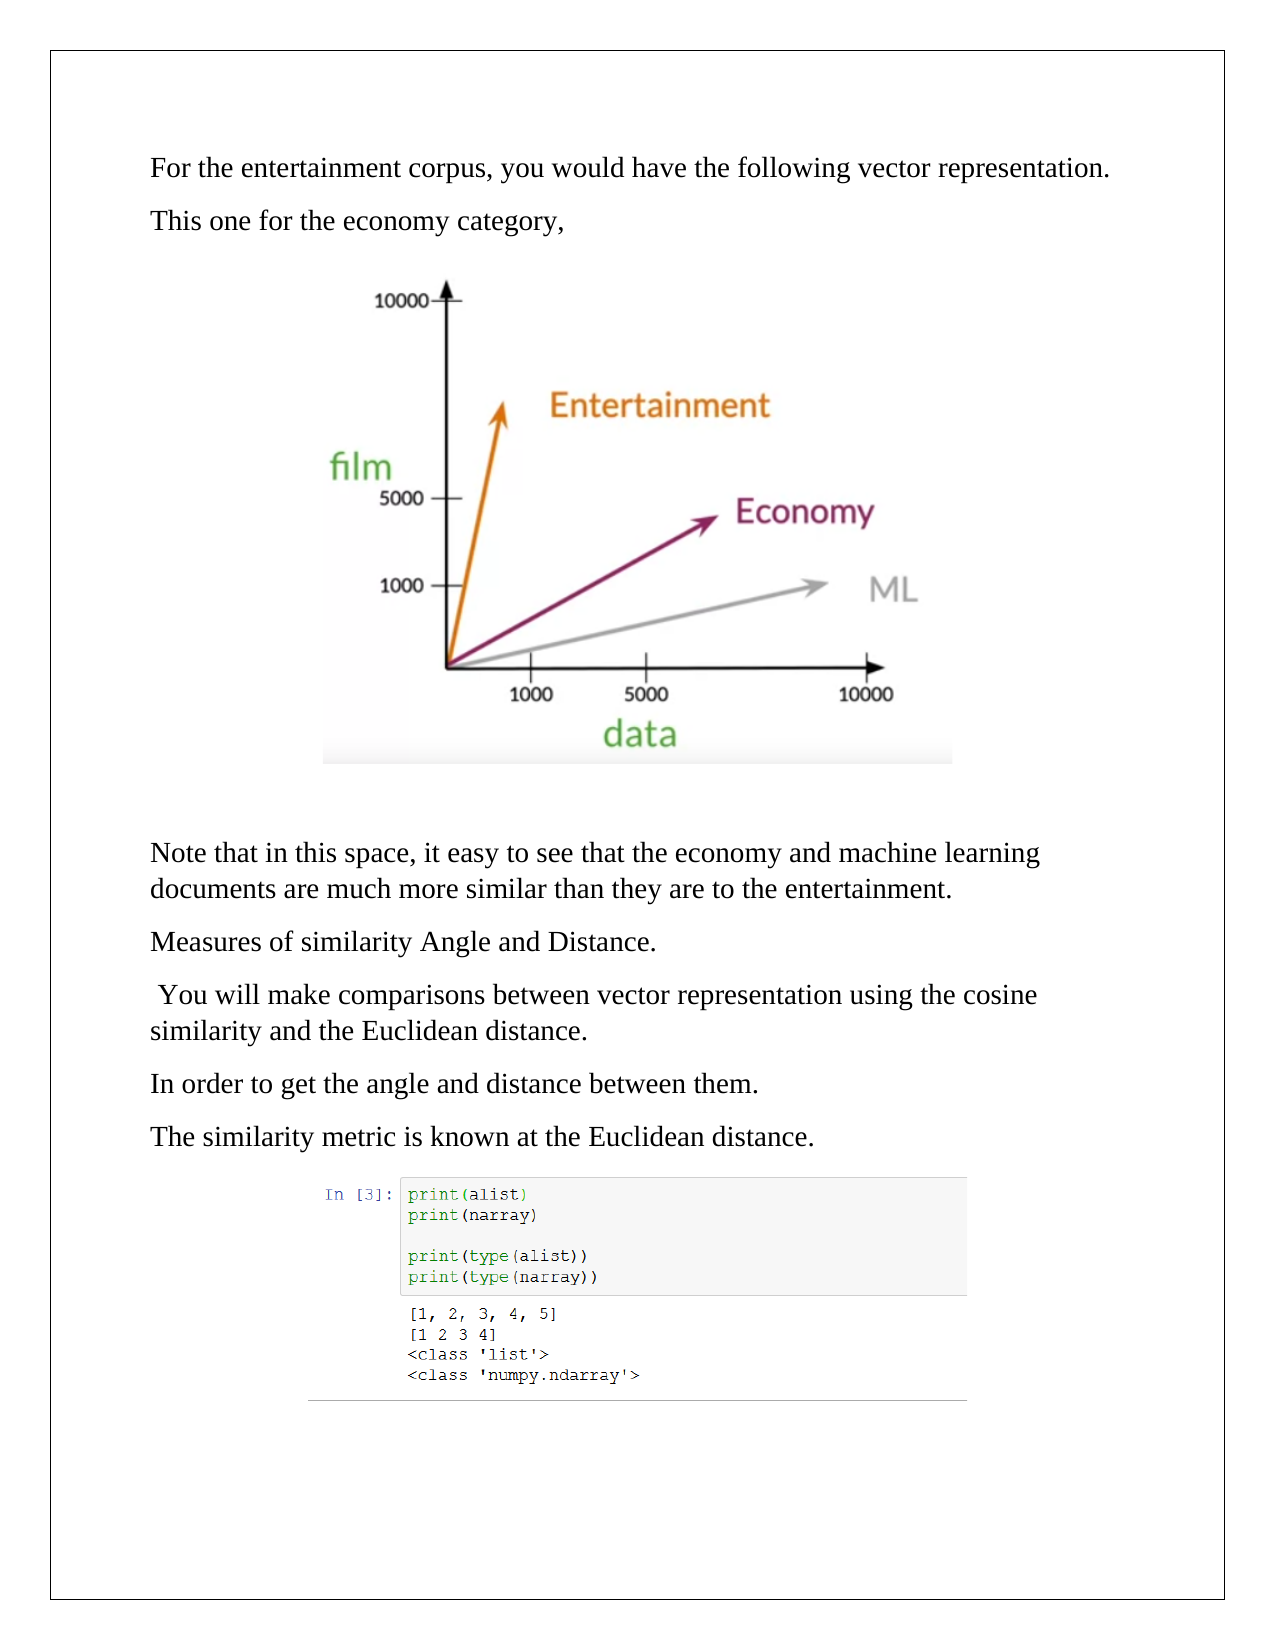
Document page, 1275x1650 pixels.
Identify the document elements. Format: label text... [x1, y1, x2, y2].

text You will make comparisons between vector representation using the cosine similarity and the Euclidean distance. [150, 977, 1125, 1047]
text Note that in this space, it easy to see that the economy and machine learning documents are much more similar than they are to the entertainment. [150, 835, 1125, 905]
picture [308, 1171, 968, 1407]
text In order to get the angle and distance between them. [150, 1066, 1125, 1099]
text For the entertainment corpus, you would have the following vector representation. [150, 150, 1125, 183]
text The similarity metric is known at the Euclidean distance. [150, 1119, 1125, 1152]
text This one for the economy category, [150, 203, 1125, 236]
picture [322, 255, 953, 764]
text Measures of similarity Angle and Distance. [150, 924, 1125, 958]
